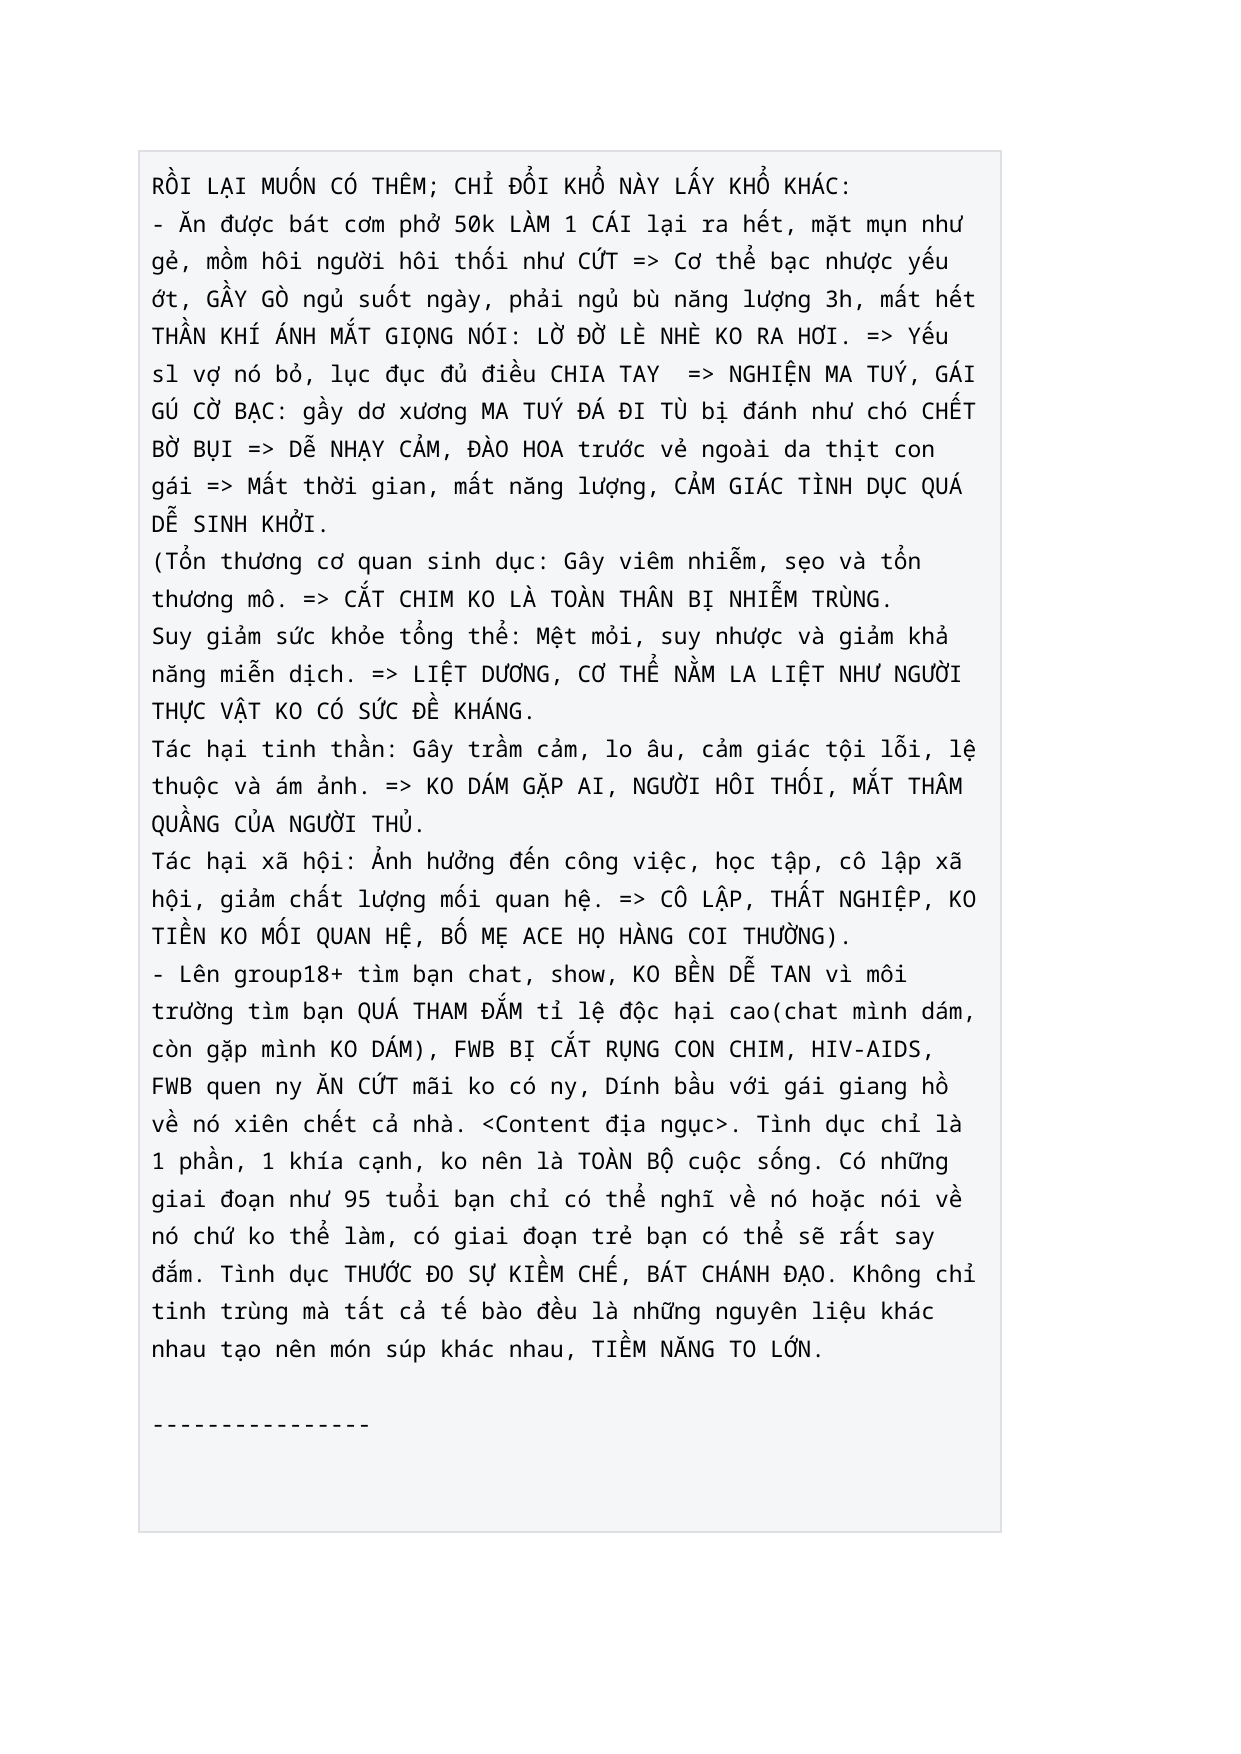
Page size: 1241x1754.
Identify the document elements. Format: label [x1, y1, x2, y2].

table_header [140, 152, 1000, 1531]
